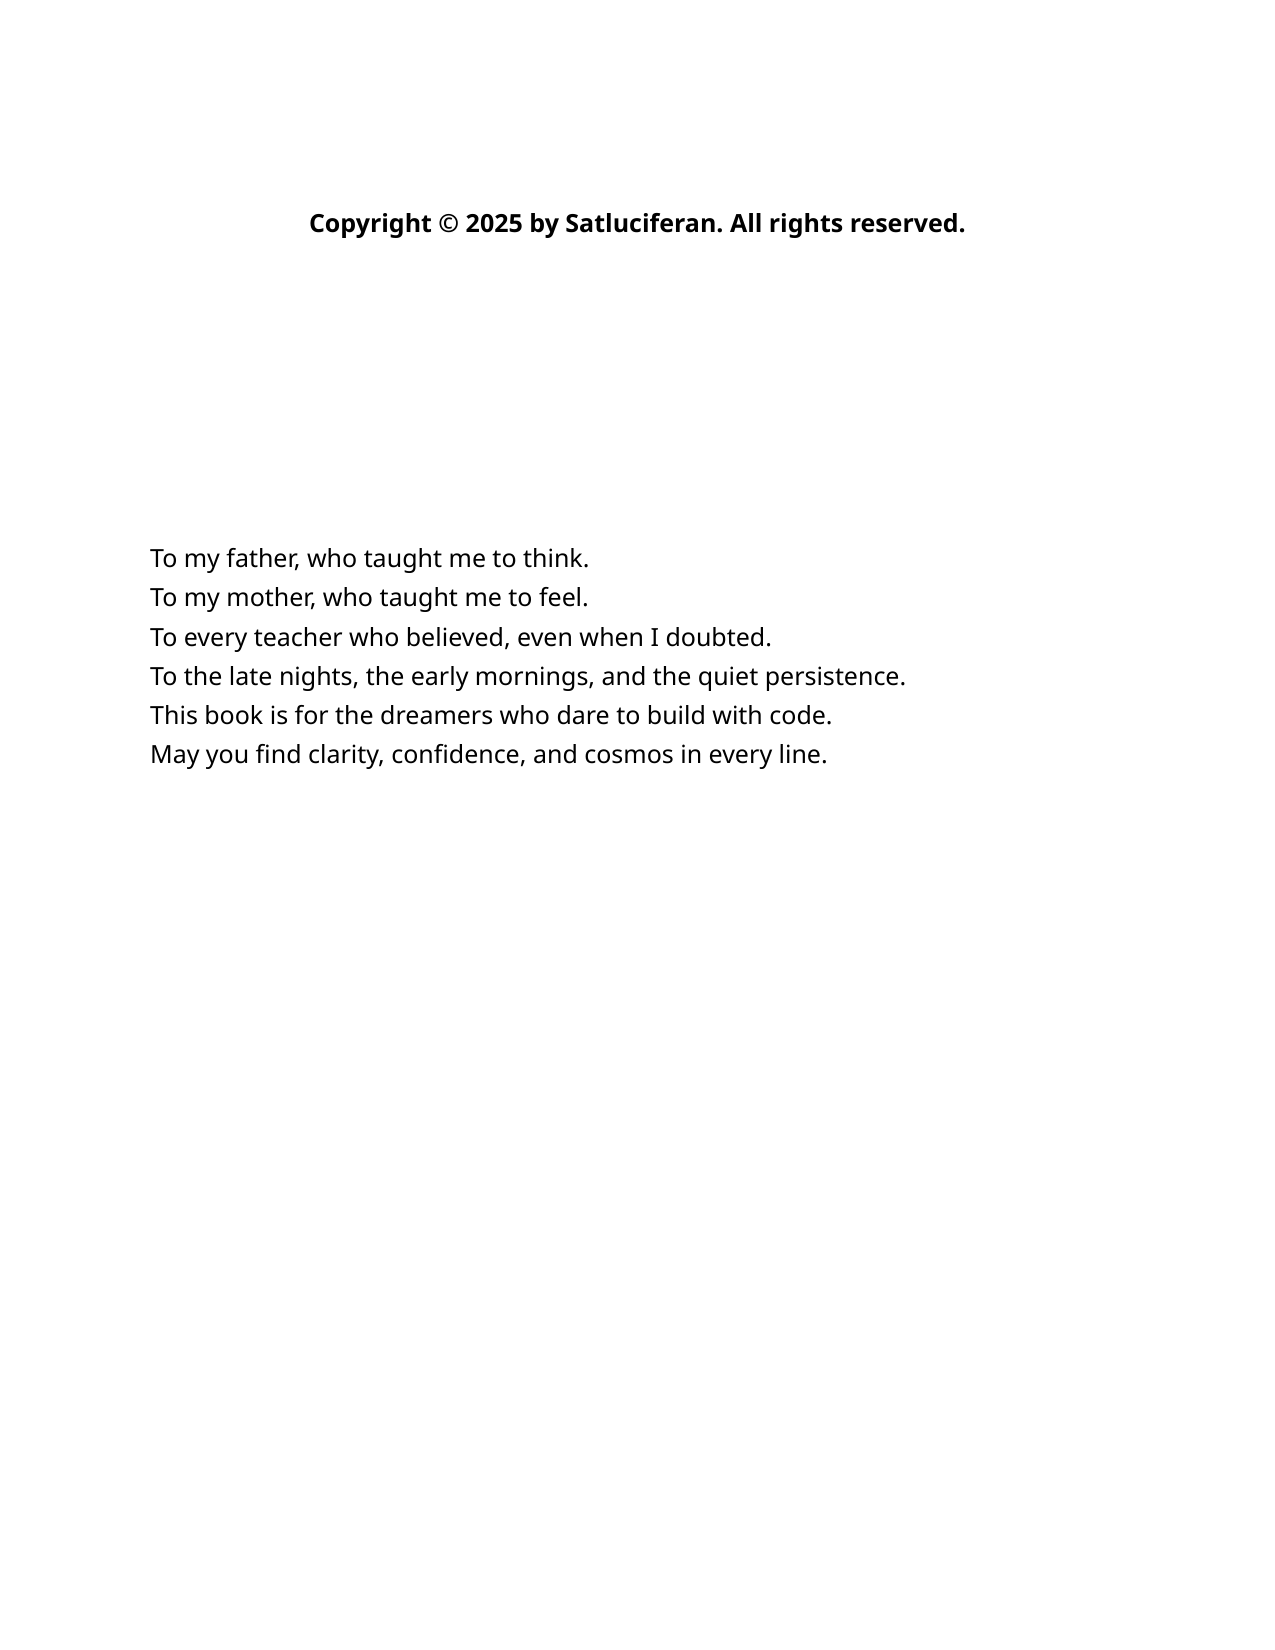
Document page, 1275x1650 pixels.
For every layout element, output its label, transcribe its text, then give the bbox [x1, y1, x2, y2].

text Copyright © 2025 by Satluciferan. All rights reserved. [150, 206, 1125, 240]
text To my father, who taught me to think. To my mother, who taught me to feel. To every teacher who believed, even when I doubted. To the late nights, the early mornings, and the quiet persistence. This book is for the dreamers who dare to build with code. May you find clarity, confidence, and cosmos in every line. [150, 541, 1125, 771]
